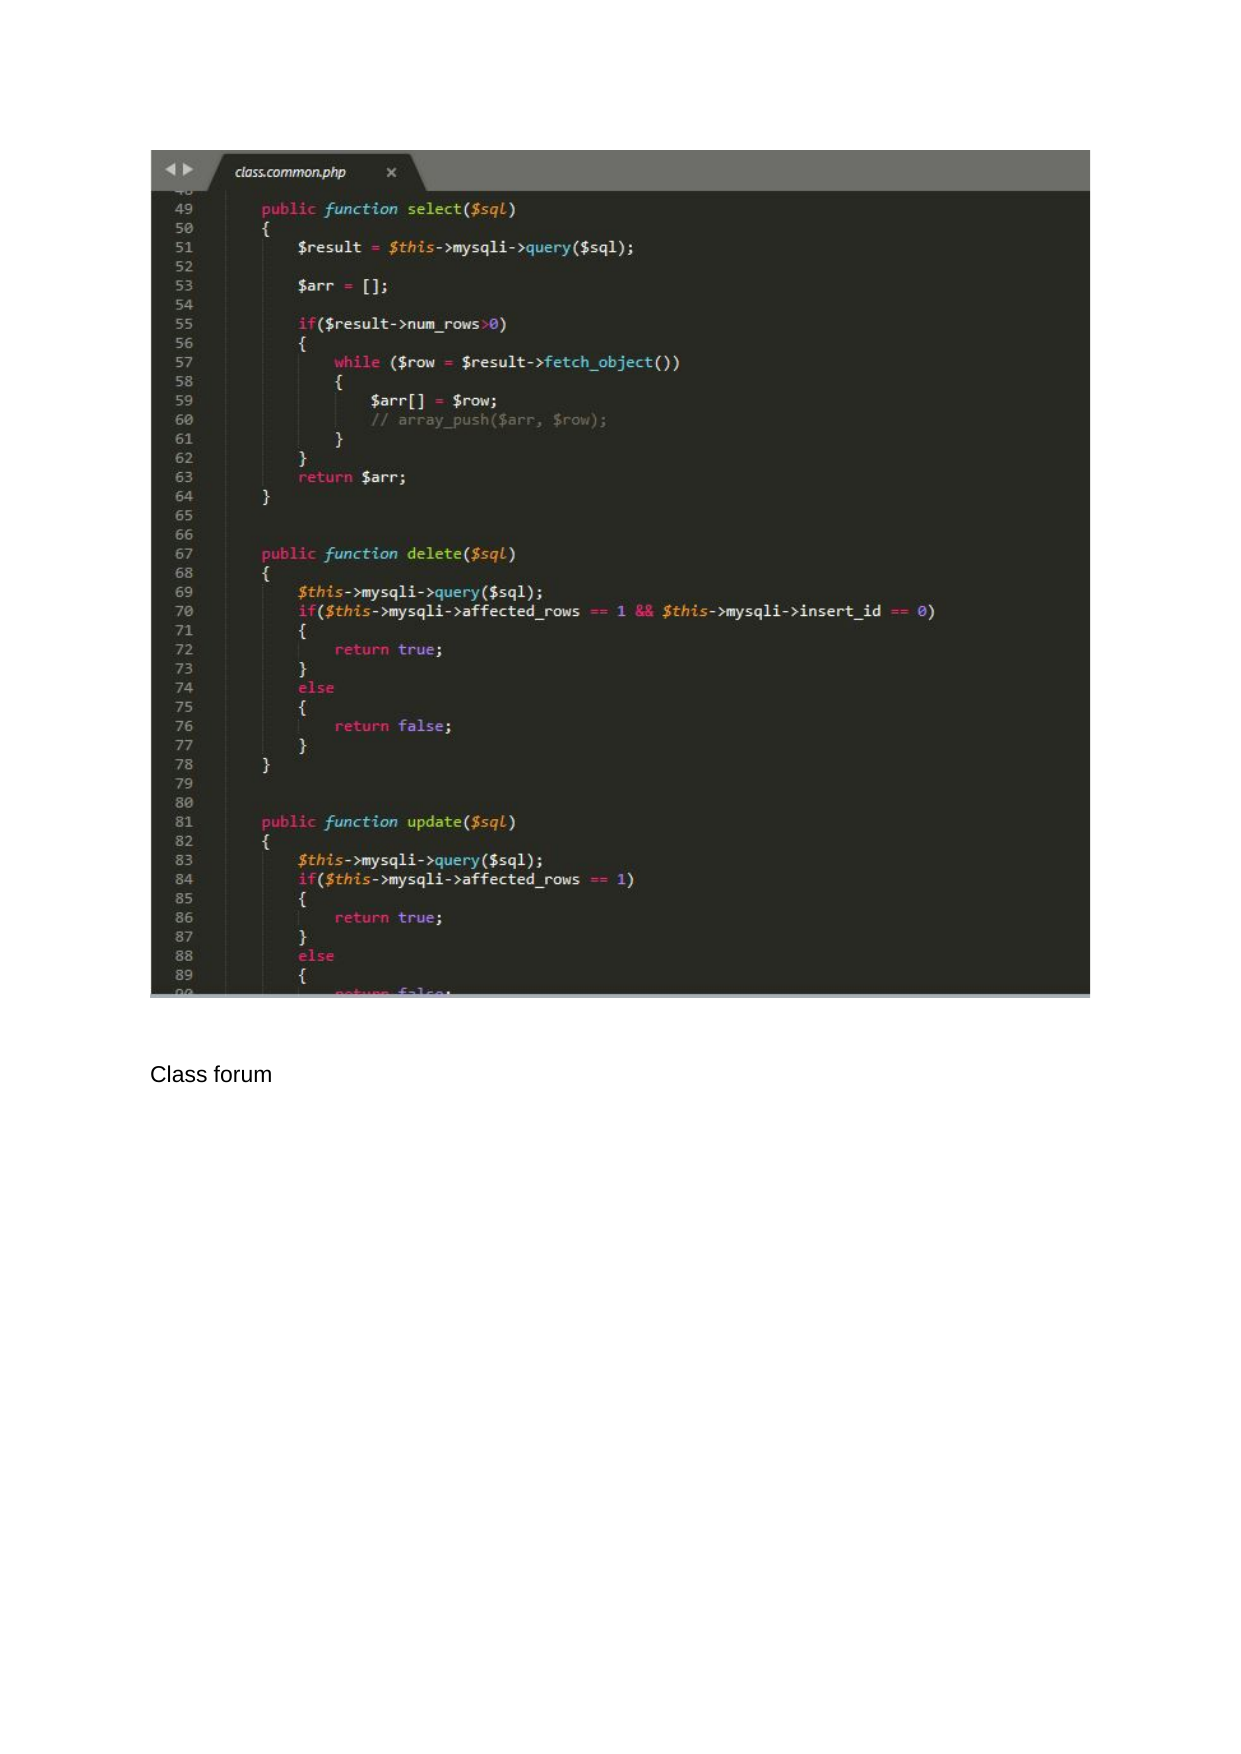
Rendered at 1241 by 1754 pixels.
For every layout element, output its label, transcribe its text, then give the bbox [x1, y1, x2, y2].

text Class forum [150, 1061, 1090, 1087]
picture [150, 150, 1091, 998]
